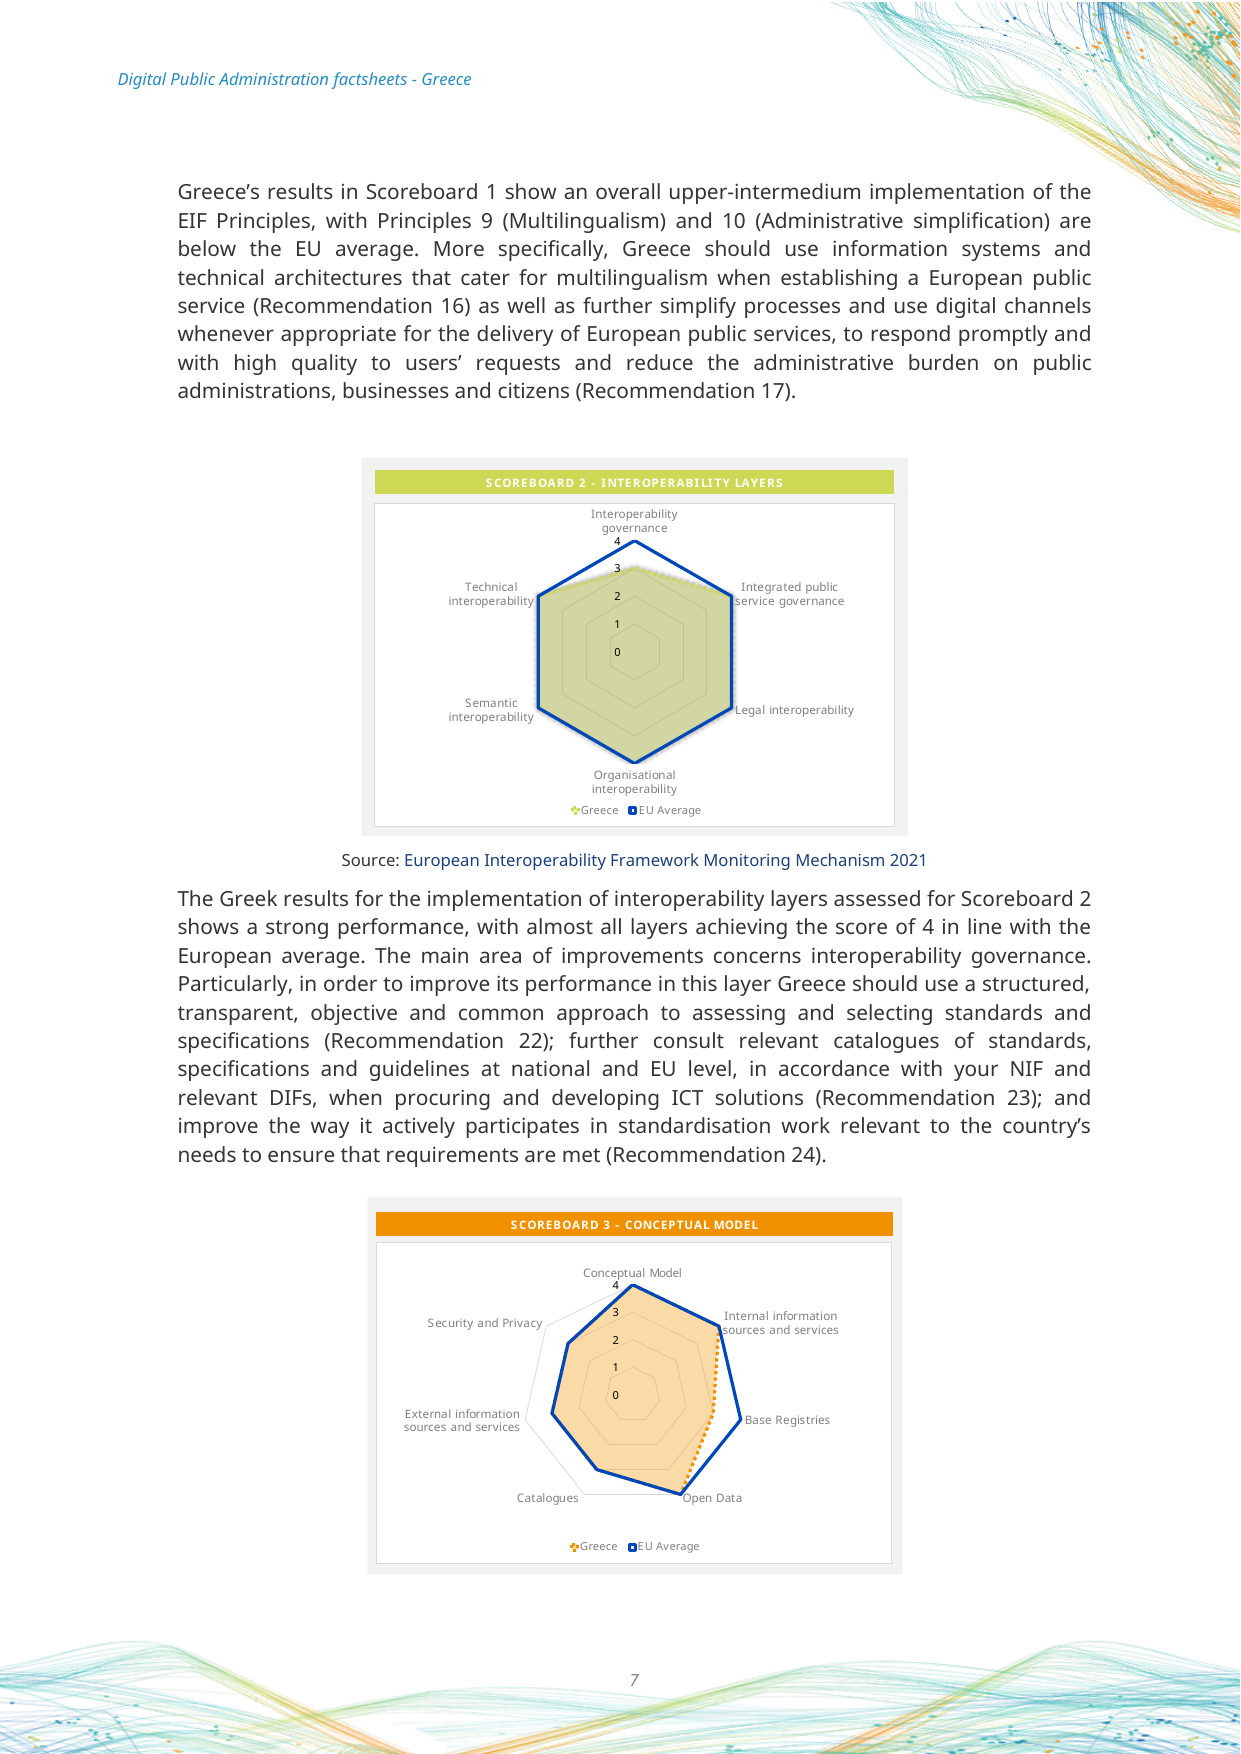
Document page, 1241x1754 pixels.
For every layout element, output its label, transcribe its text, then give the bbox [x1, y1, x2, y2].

text Source: European Interoperability Framework Monitoring Mechanism 2021 [177, 849, 1092, 871]
text Greece’s results in Scoreboard 1 show an overall upper-intermedium implementation of the EIF Principles, with Principles 9 (Multilingualism) and 10 (Administrative simplification) are below the EU average. More specifically, Greece should use information systems and technical architectures that cater for multilingualism when establishing a European public service (Recommendation 16) as well as further simplify processes and use digital channels whenever appropriate for the delivery of European public services, to respond promptly and with high quality to users’ requests and reduce the administrative burden on public administrations, businesses and citizens (Recommendation 17). [177, 177, 1092, 405]
picture [816, 2, 1241, 252]
text The Greek results for the implementation of interoperability layers assessed for Scoreboard 2 shows a strong performance, with almost all layers achieving the score of 4 in line with the European average. The main area of improvements concerns interoperability governance. Particularly, in order to improve its performance in this layer Greece should use a structured, transparent, objective and common approach to assessing and selecting standards and specifications (Recommendation 22); further consult relevant catalogues of standards, specifications and guidelines at national and EU level, in accordance with your NIF and relevant DIFs, when procuring and developing ICT solutions (Recommendation 23); and improve the way it actively participates in standardisation work relevant to the country’s needs to ensure that requirements are met (Recommendation 24). [177, 884, 1092, 1168]
picture [0, 1617, 1241, 1754]
